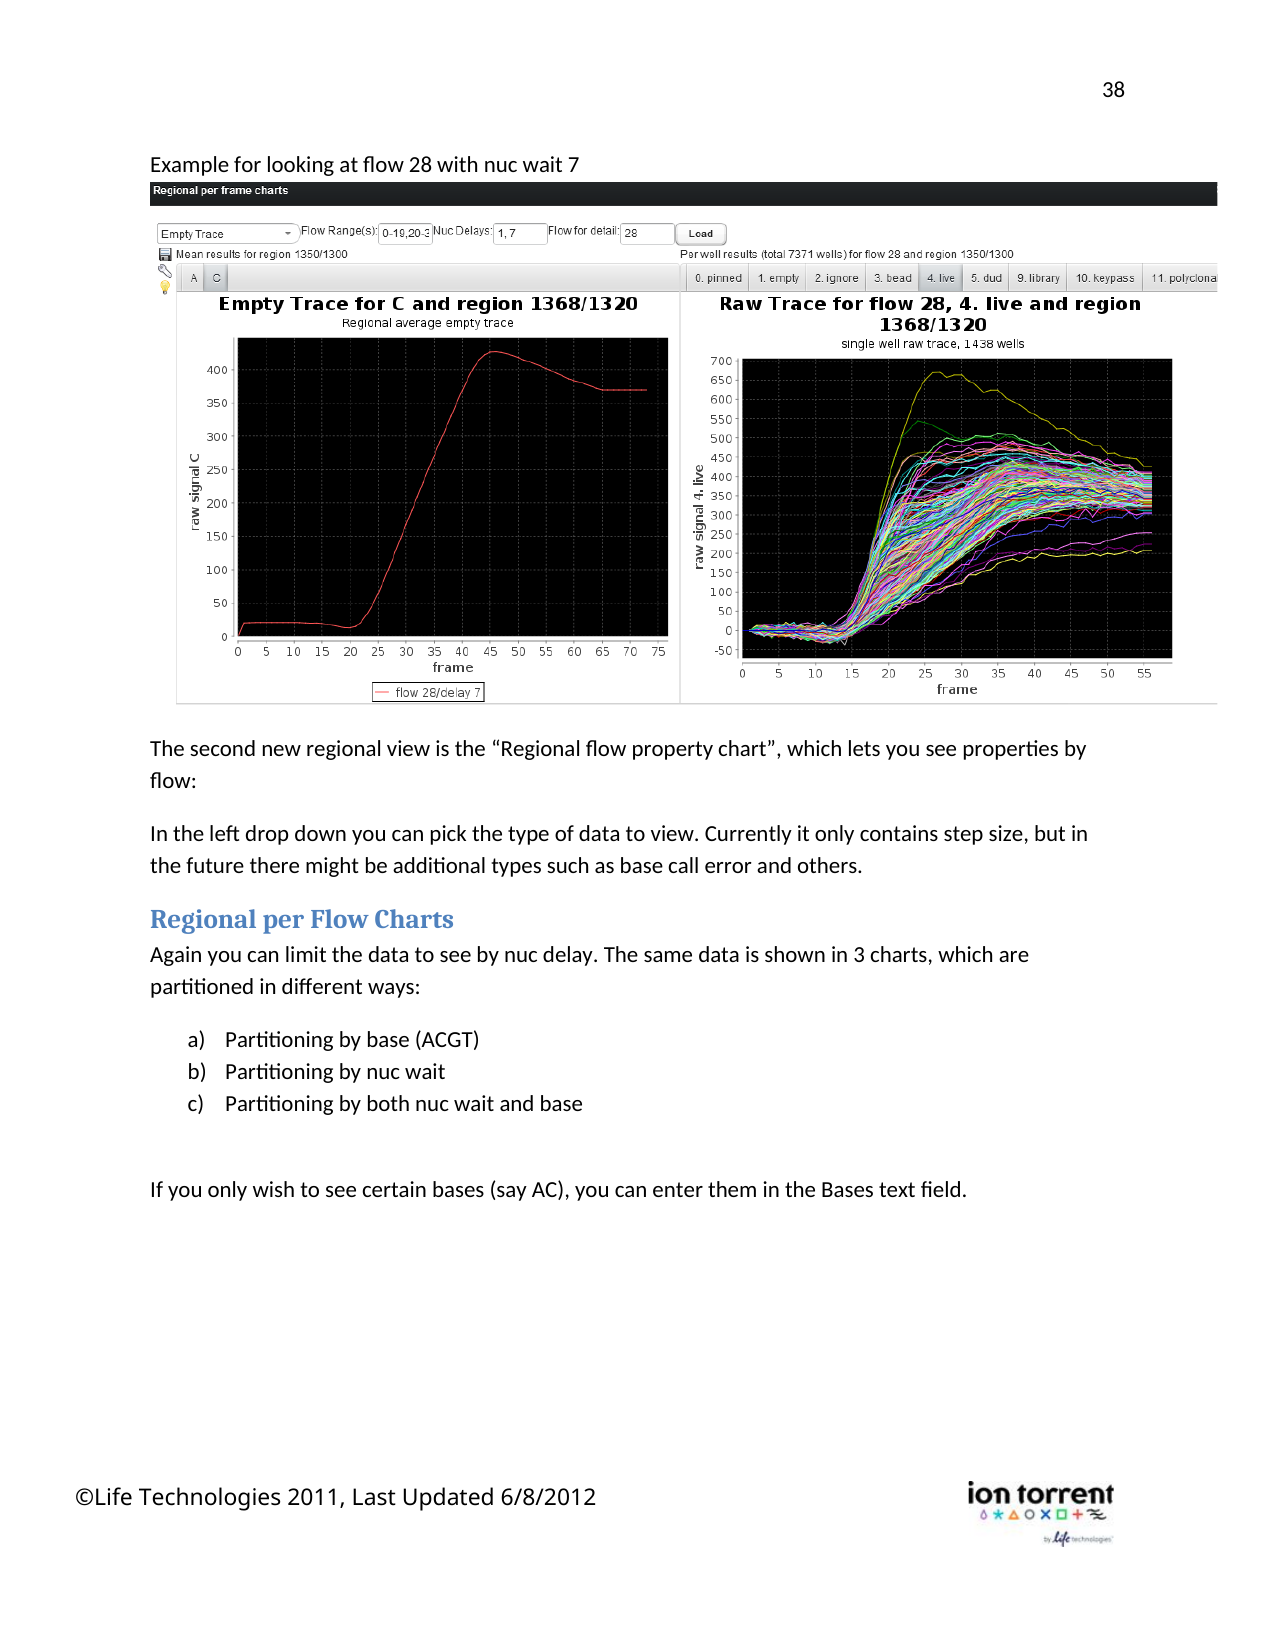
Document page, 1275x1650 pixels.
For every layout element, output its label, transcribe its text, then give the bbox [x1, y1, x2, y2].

picture [150, 182, 1218, 709]
list Partitioning by both nuc wait and base [187, 1089, 1125, 1117]
picture [968, 1481, 1114, 1547]
list Partitioning by base (ACGT) [187, 1025, 1125, 1053]
subtitle Regional per Flow Charts [150, 904, 1125, 935]
text Example for looking at flow 28 with nuc wait 7 [150, 150, 1125, 182]
text Again you can limit the data to see by nuc delay. The same data is shown in 3 charts, which are partitioned in different ways: [150, 940, 1125, 1000]
text In the left drop down you can pick the type of data to view. Currently it only contains step size, but in the future there might be additional types such as base call error and others. [150, 819, 1125, 879]
text The second new regional view is the “Regional flow property chart”, which lets you see properties by flow: [150, 734, 1125, 794]
list Partitioning by nuc wait [187, 1057, 1125, 1085]
text If you only wish to see certain bases (say AC), you can enter them in the Bases text field. [150, 1175, 1125, 1203]
